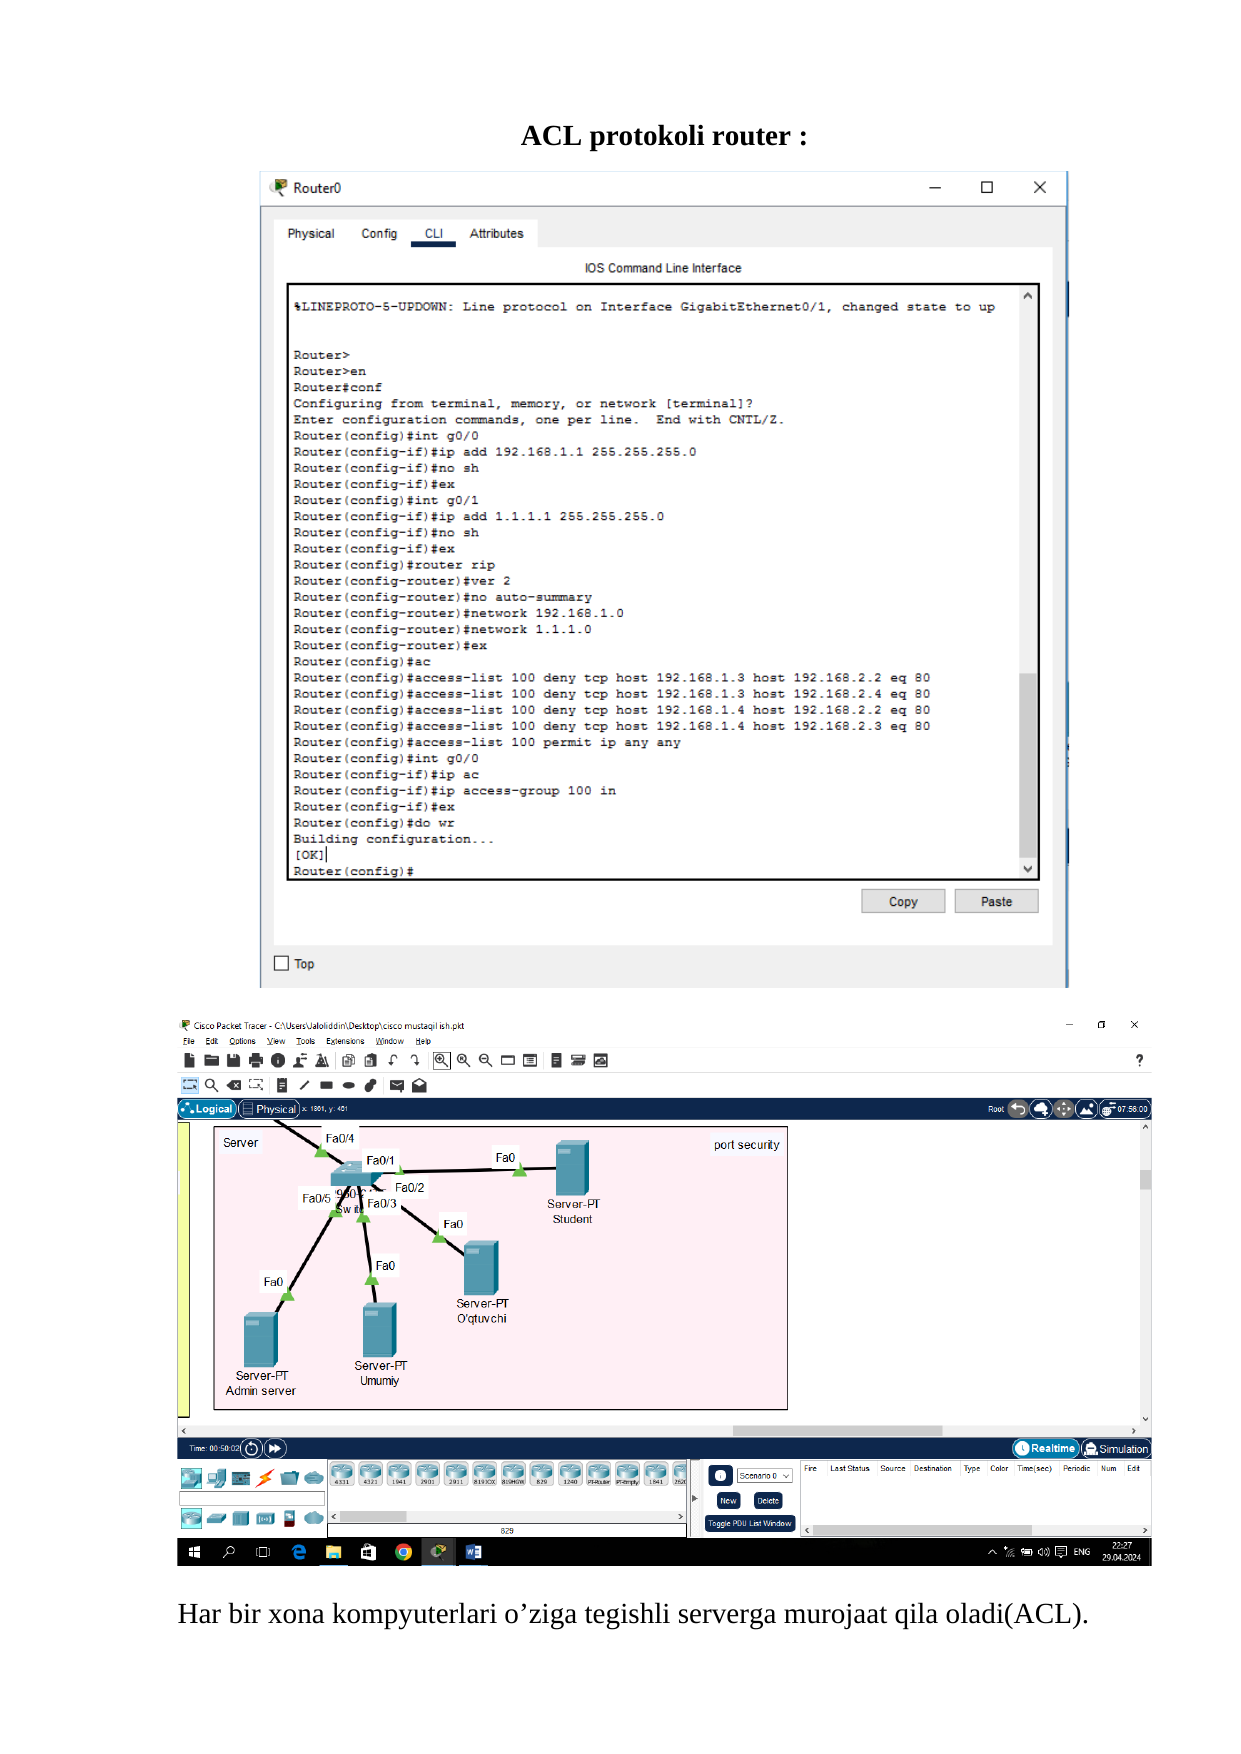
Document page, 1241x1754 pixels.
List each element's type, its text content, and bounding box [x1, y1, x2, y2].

picture [177, 1017, 1152, 1566]
text ACL protokoli router : [177, 118, 1152, 152]
picture [259, 171, 1070, 988]
text Har bir xona kompyuterlari o’ziga tegishli serverga murojaat qila oladi(ACL). [177, 1596, 1152, 1630]
